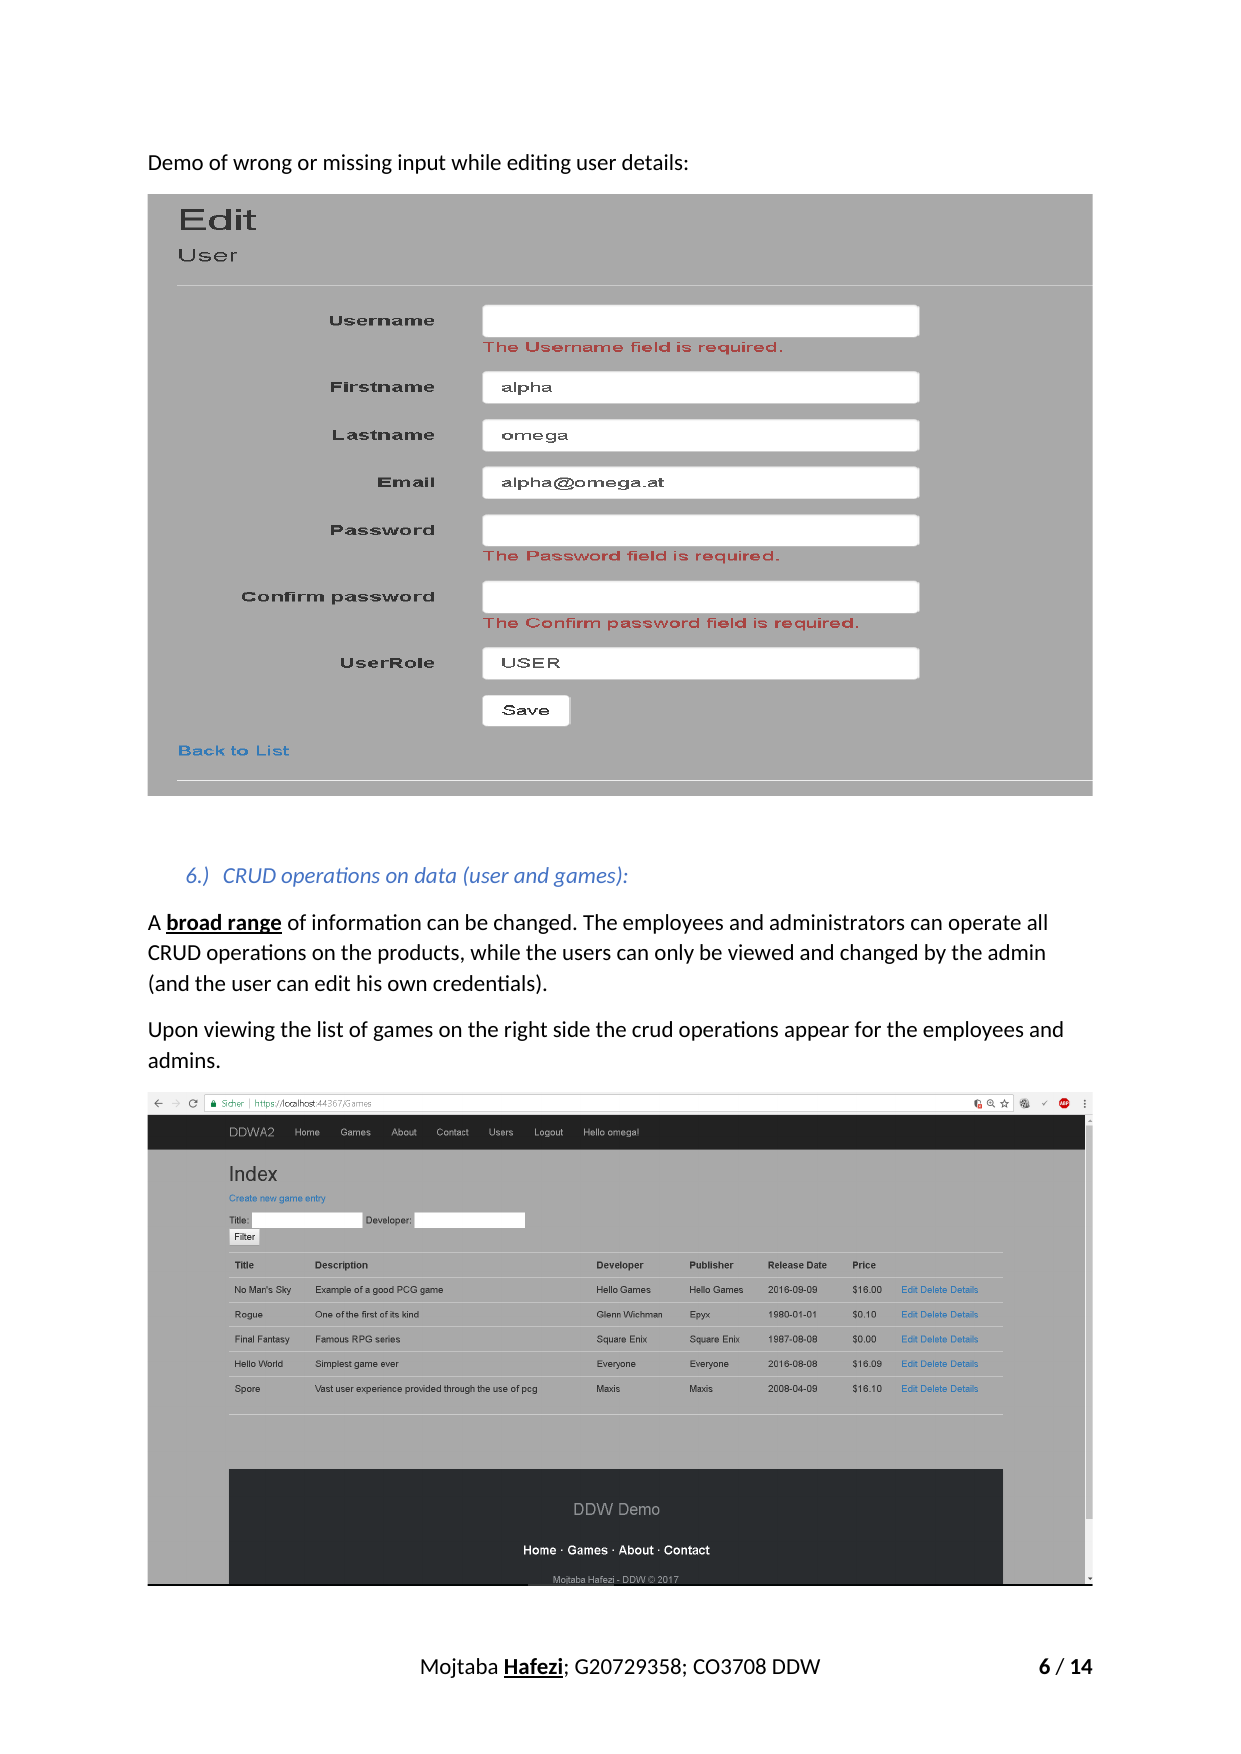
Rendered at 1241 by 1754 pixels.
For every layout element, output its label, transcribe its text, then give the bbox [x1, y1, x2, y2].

text A broad range of information can be changed. The employees and administrators can operate all CRUD operations on the products, while the users can only be viewed and changed by the admin (and the user can edit his own credentials). [148, 908, 1093, 997]
picture [147, 1092, 1093, 1586]
picture [147, 194, 1093, 796]
list CRUD operations on data (user and games): [185, 861, 1093, 889]
text Upon viewing the list of games on the right side the crud operations appear for the employees and admins. [148, 1016, 1093, 1074]
text Demo of wrong or missing input while editing user details: [148, 148, 1093, 176]
